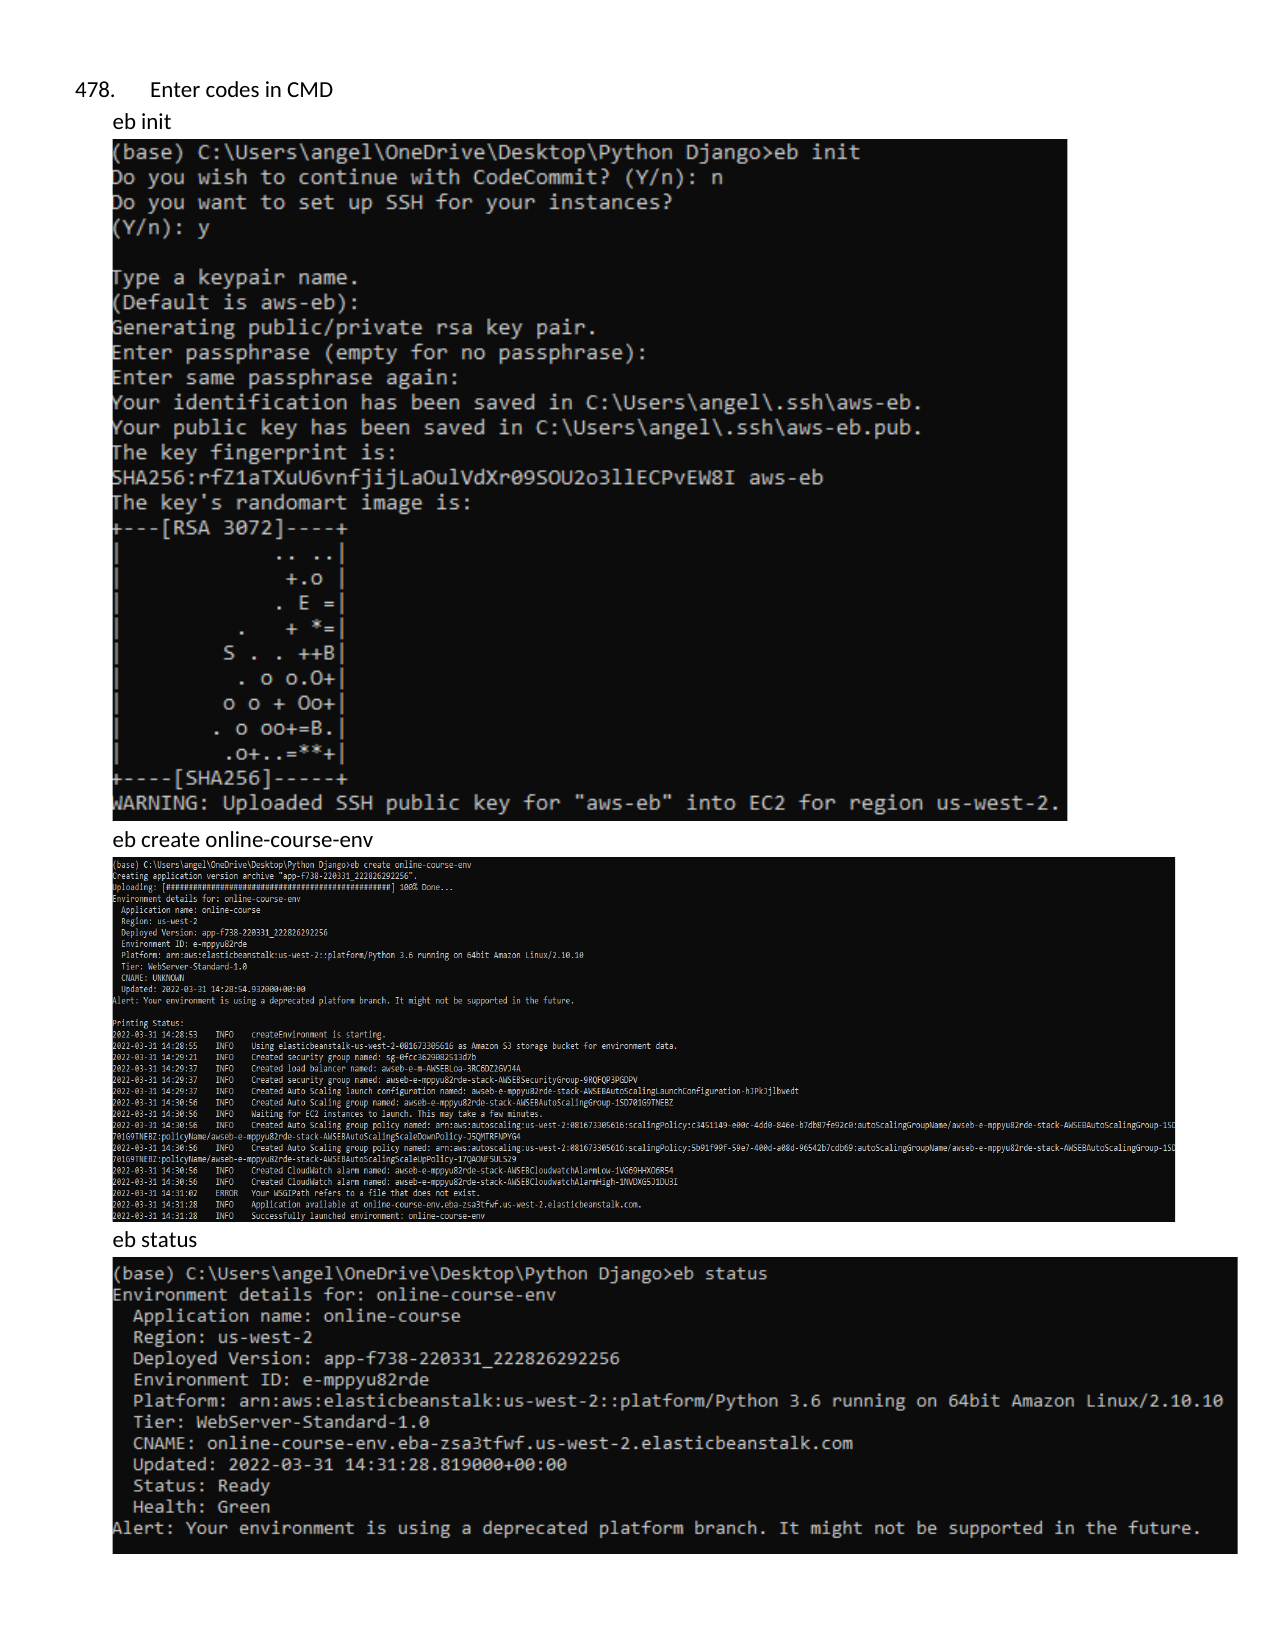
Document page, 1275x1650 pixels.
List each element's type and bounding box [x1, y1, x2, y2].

picture [112, 857, 1175, 1222]
picture [112, 1257, 1238, 1554]
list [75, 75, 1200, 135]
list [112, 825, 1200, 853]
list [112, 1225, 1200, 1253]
picture [112, 139, 1068, 821]
